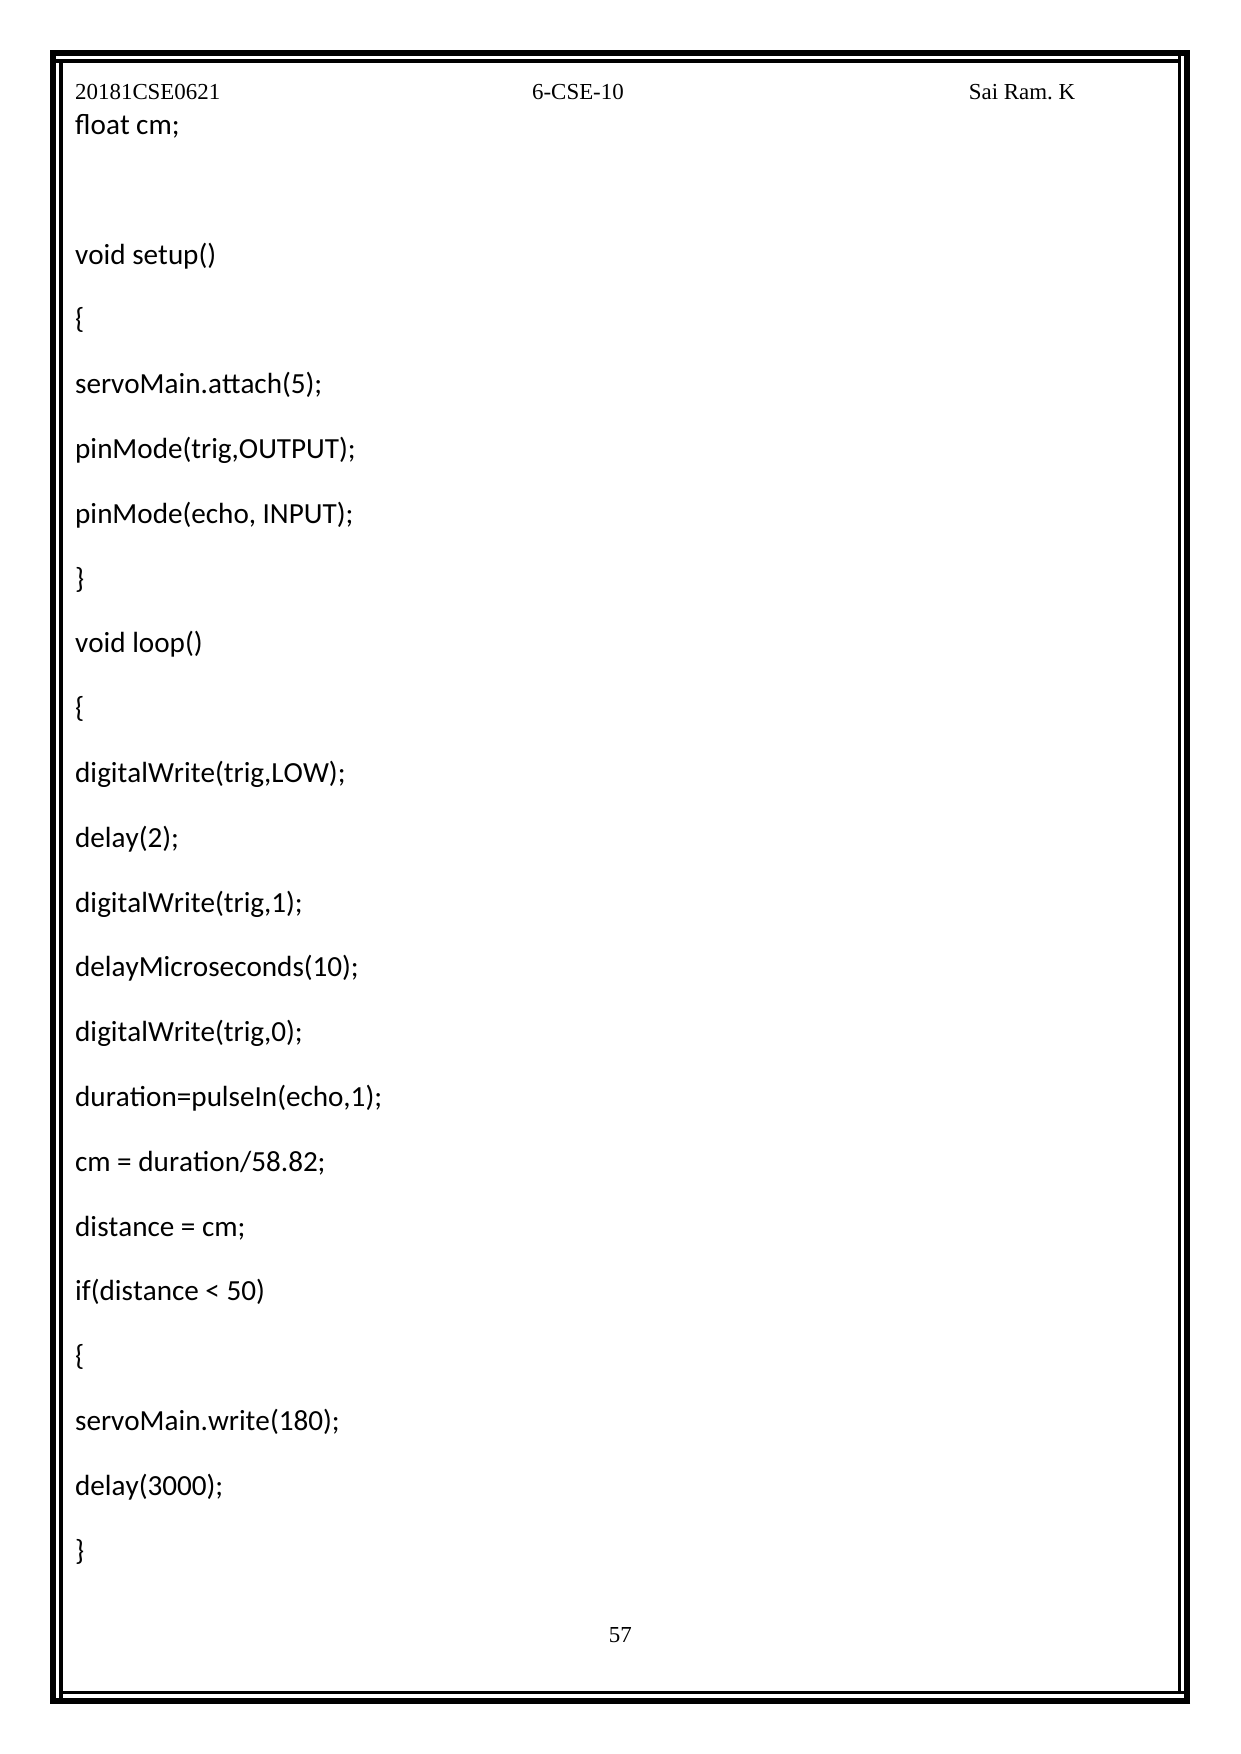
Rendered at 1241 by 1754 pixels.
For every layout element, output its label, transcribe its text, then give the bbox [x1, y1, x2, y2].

text float cm; [75, 106, 1171, 142]
text pinMode(trig,OUTPUT); [75, 430, 1171, 466]
text { [75, 1337, 1171, 1373]
text } [75, 1532, 1171, 1567]
text { [75, 301, 1171, 336]
text pinMode(echo, INPUT); [75, 495, 1171, 531]
text void setup() [75, 236, 1171, 271]
text void loop() [75, 624, 1171, 660]
text { [75, 689, 1171, 725]
text digitalWrite(trig,LOW); [75, 754, 1171, 790]
text delayMicroseconds(10); [75, 948, 1171, 984]
text servoMain.write(180); [75, 1402, 1171, 1438]
text digitalWrite(trig,1); [75, 884, 1171, 919]
text delay(3000); [75, 1467, 1171, 1502]
text if(distance < 50) [75, 1272, 1171, 1308]
text } [75, 560, 1171, 595]
text servoMain.attach(5); [75, 365, 1171, 401]
text digitalWrite(trig,0); [75, 1013, 1171, 1049]
text cm = duration/58.82; [75, 1143, 1171, 1178]
text distance = cm; [75, 1208, 1171, 1243]
text delay(2); [75, 819, 1171, 854]
text duration=pulseIn(echo,1); [75, 1078, 1171, 1114]
